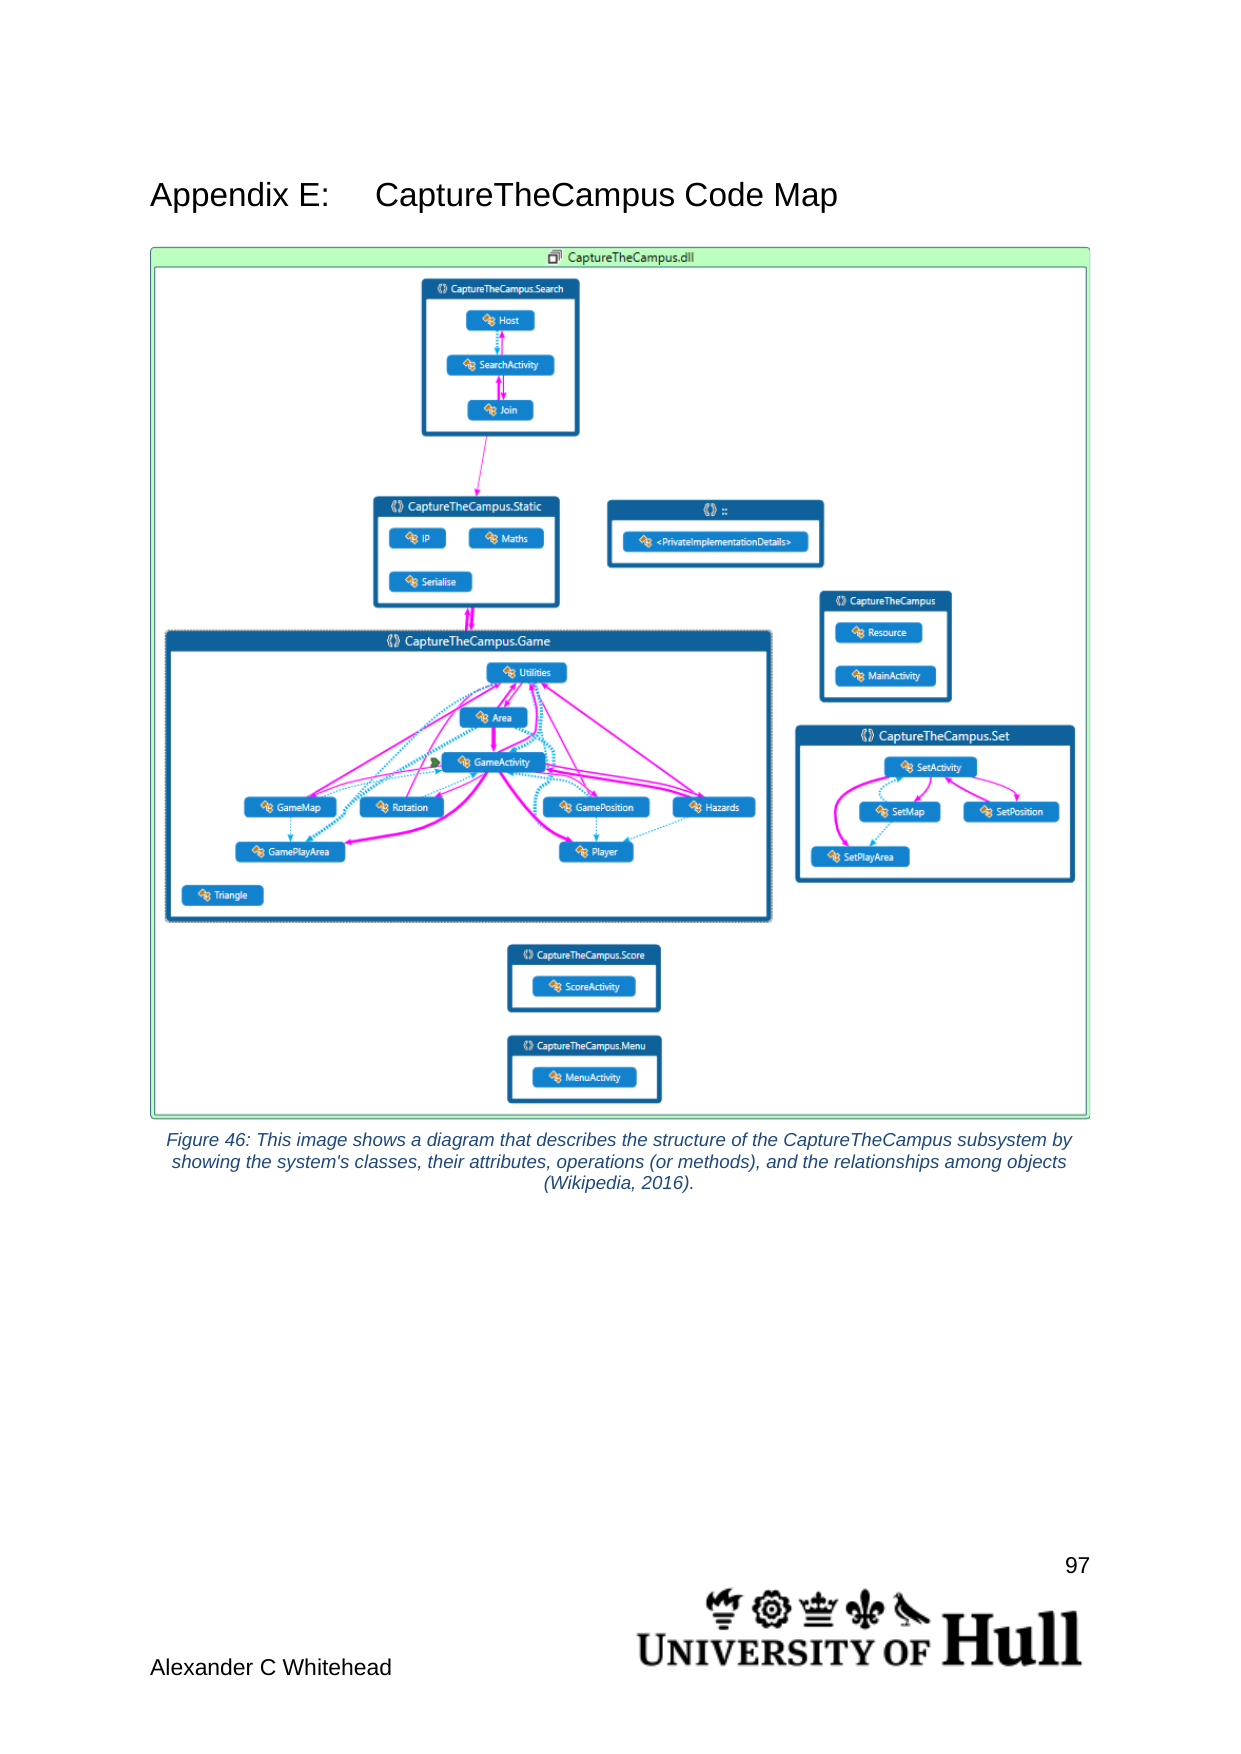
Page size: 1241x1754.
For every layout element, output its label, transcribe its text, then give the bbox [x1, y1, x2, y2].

picture [150, 246, 1091, 1120]
subtitle CaptureTheCampus Code Map [150, 175, 1090, 213]
picture [630, 1578, 1091, 1676]
